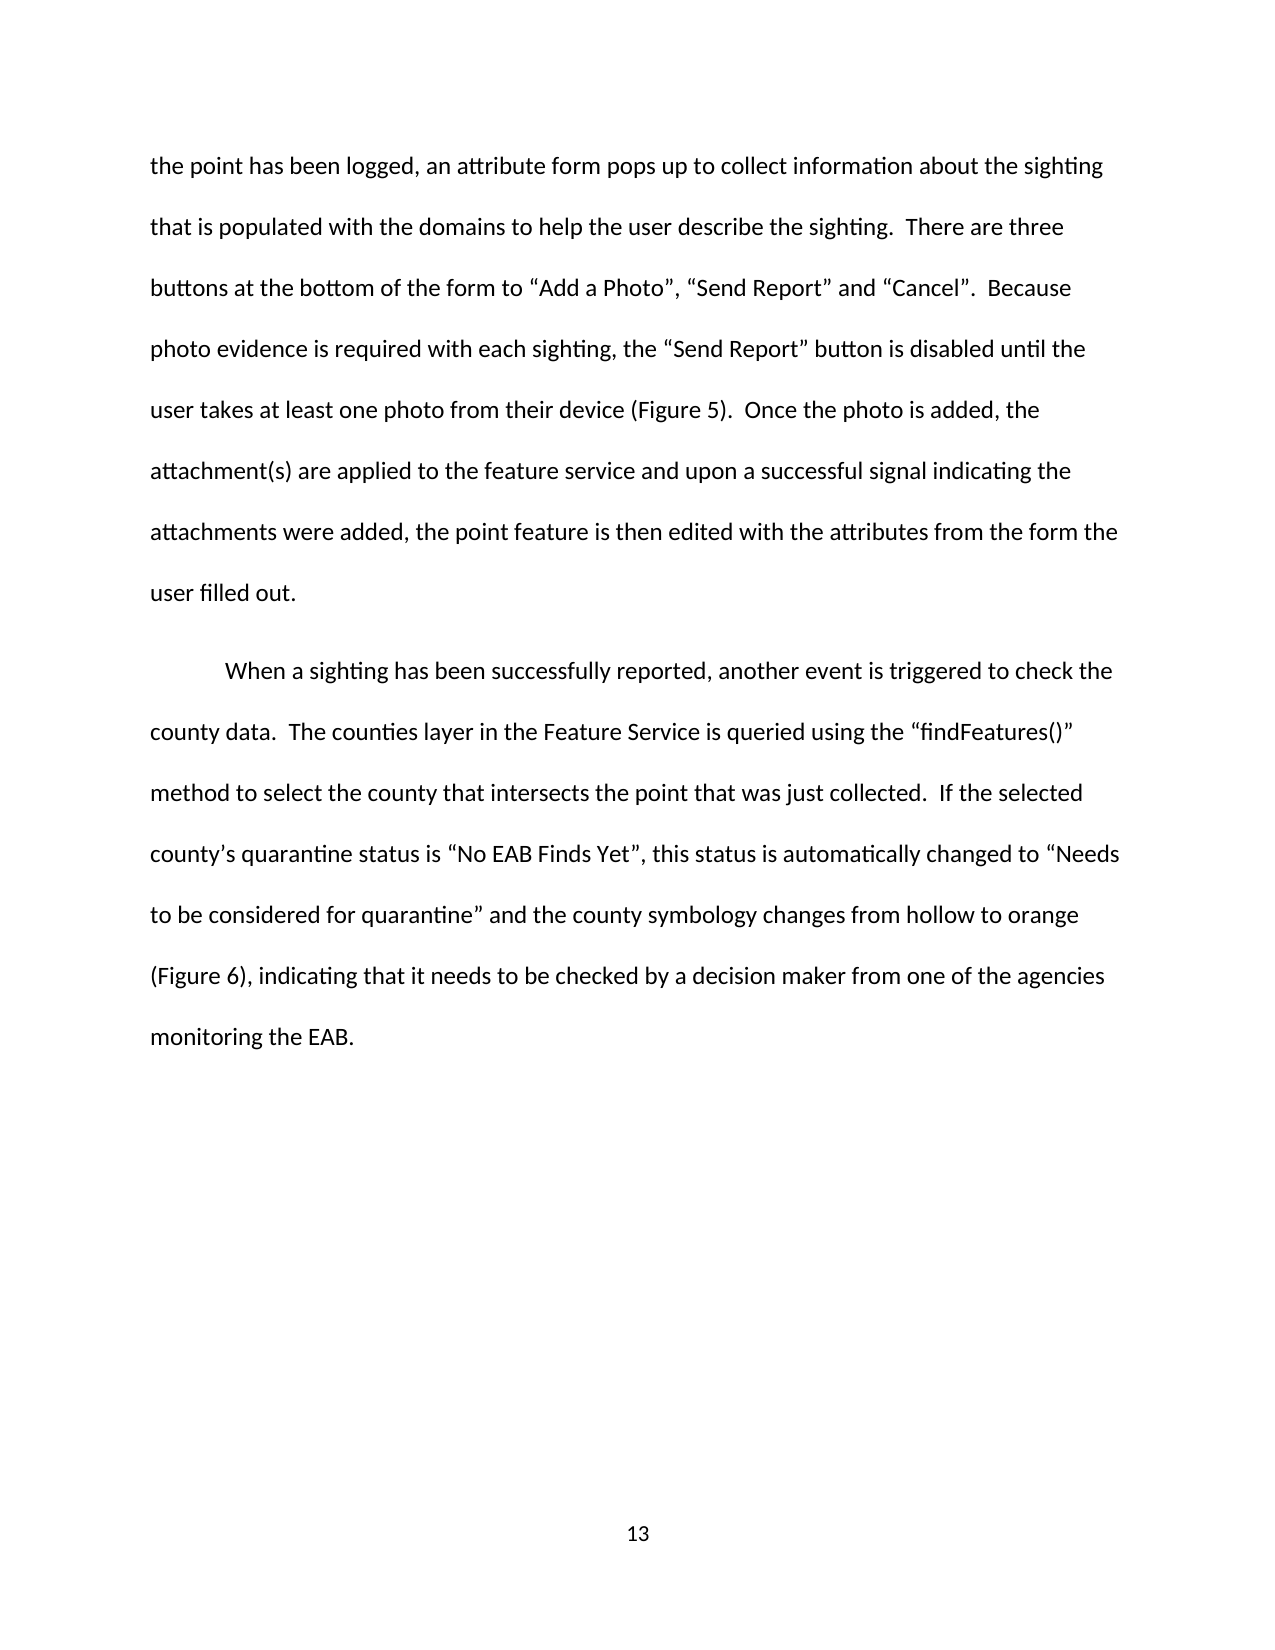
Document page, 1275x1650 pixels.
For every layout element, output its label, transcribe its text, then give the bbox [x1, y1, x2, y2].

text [150, 150, 1125, 608]
text When a sighting has been successfully reported, another event is triggered to check the county data. The counties layer in the Feature Service is queried using the “findFeatures()” method to select the county that intersects the point that was just collected. If the selected county’s quarantine status is “No EAB Finds Yet”, this status is automatically changed to “Needs to be considered for quarantine” and the county symbology changes from hollow to orange (Figure 6), indicating that it needs to be checked by a decision maker from one of the agencies monitoring the EAB. [150, 655, 1125, 1052]
